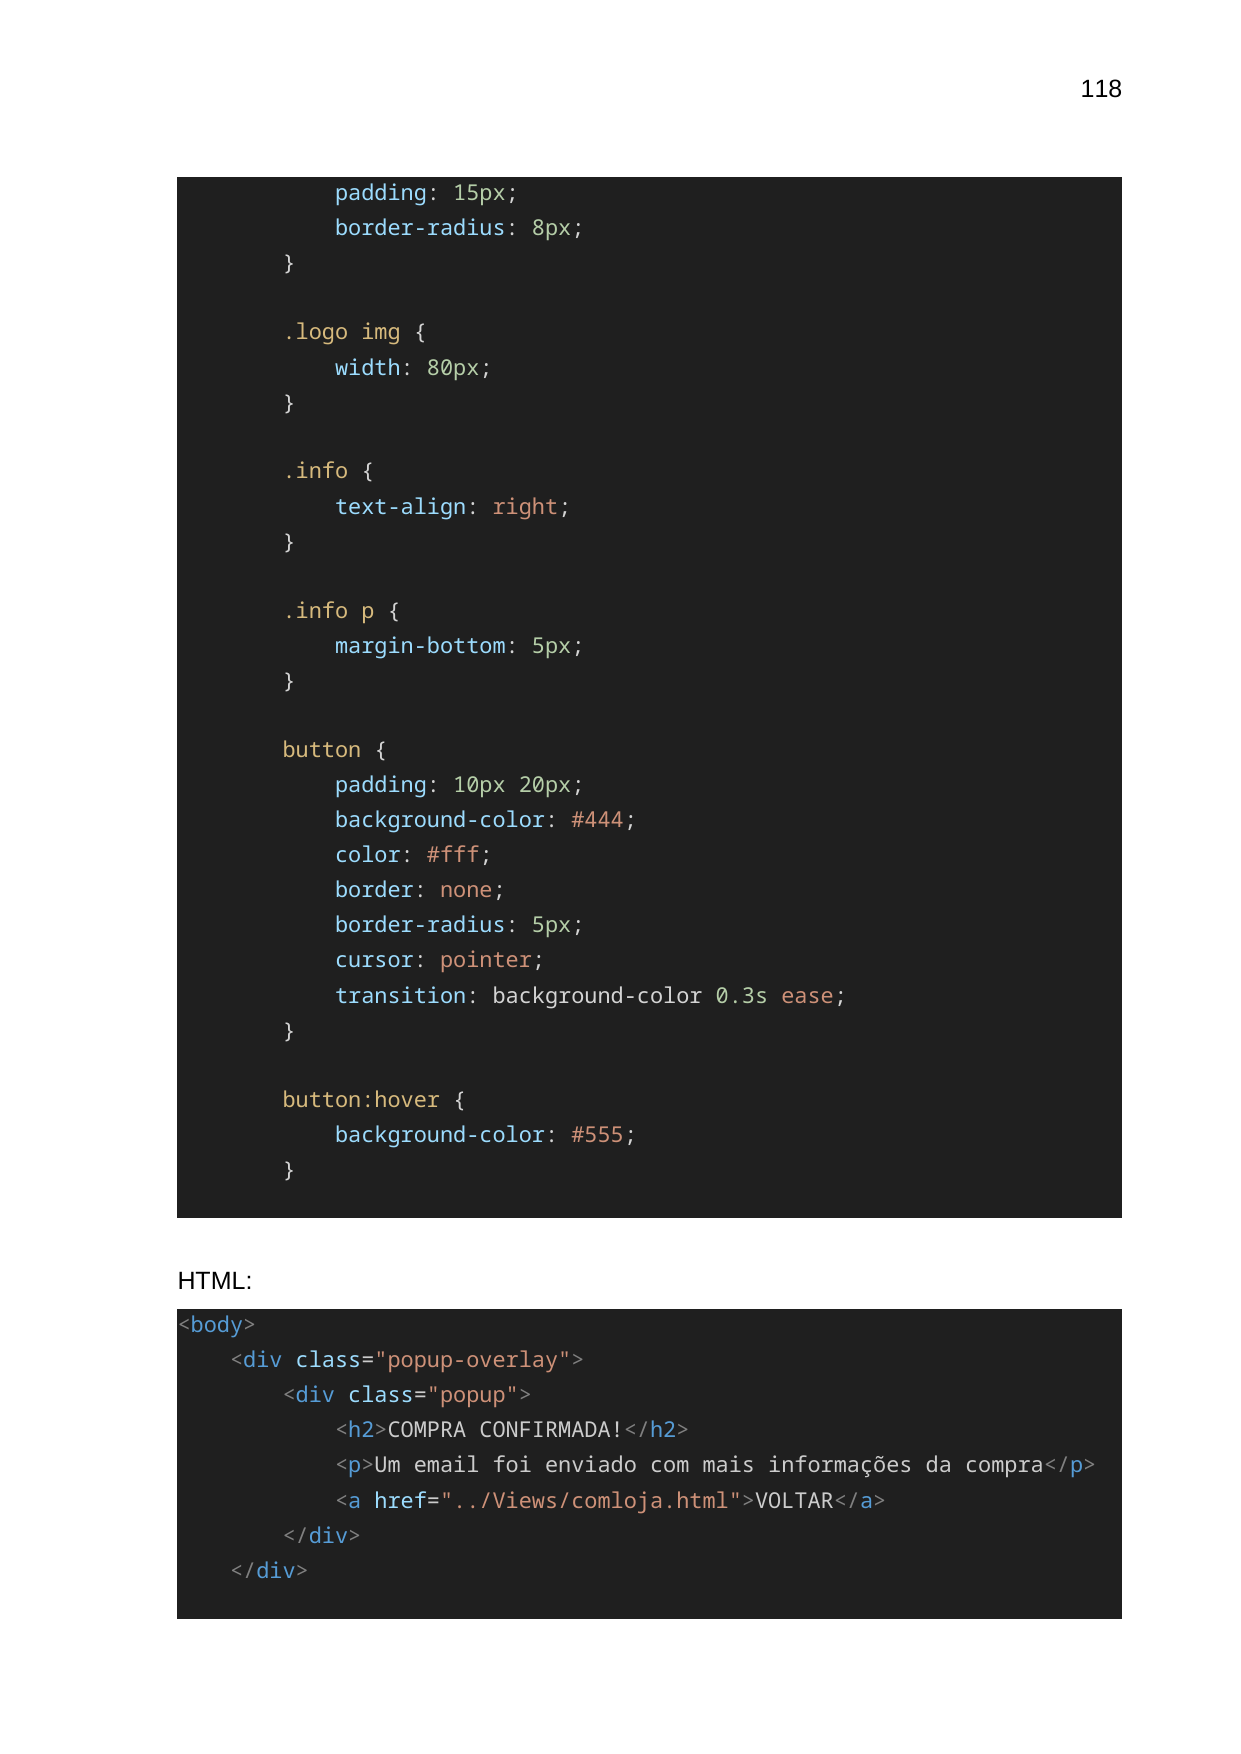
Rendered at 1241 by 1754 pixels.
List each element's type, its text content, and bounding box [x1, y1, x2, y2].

text width: 80px; [177, 351, 1122, 381]
text } [177, 665, 1122, 695]
text </div> [177, 1555, 1122, 1584]
text button:hover { [177, 1084, 1122, 1113]
text cursor: pointer; [177, 944, 1122, 974]
text } [177, 1015, 1122, 1044]
text HTML: [177, 1266, 1122, 1295]
text } [177, 526, 1122, 556]
text padding: 10px 20px; [177, 769, 1122, 799]
text .info { [177, 456, 1122, 485]
text } [177, 387, 1122, 416]
text transition: background-color 0.3s ease; [177, 979, 1122, 1009]
text border: none; [177, 874, 1122, 904]
text color: #fff; [177, 839, 1122, 869]
text } [177, 247, 1122, 277]
text <p>Um email foi enviado com mais informações da compra</p> [177, 1449, 1122, 1479]
text <div class="popup"> [177, 1379, 1122, 1409]
text background-color: #555; [177, 1119, 1122, 1148]
text padding: 15px; [177, 177, 1122, 207]
text button { [177, 734, 1122, 764]
text margin-bottom: 5px; [177, 630, 1122, 659]
text <h2>COMPRA CONFIRMADA!</h2> [177, 1414, 1122, 1444]
text border-radius: 5px; [177, 909, 1122, 939]
text .logo img { [177, 316, 1122, 346]
text <body> [177, 1309, 1122, 1339]
text <div class="popup-overlay"> [177, 1344, 1122, 1374]
text .info p { [177, 595, 1122, 624]
text background-color: #444; [177, 804, 1122, 834]
text <a href="../Views/comloja.html">VOLTAR</a> [177, 1484, 1122, 1514]
text } [177, 1154, 1122, 1184]
text text-align: right; [177, 491, 1122, 520]
text border-radius: 8px; [177, 212, 1122, 242]
text </div> [177, 1520, 1122, 1549]
